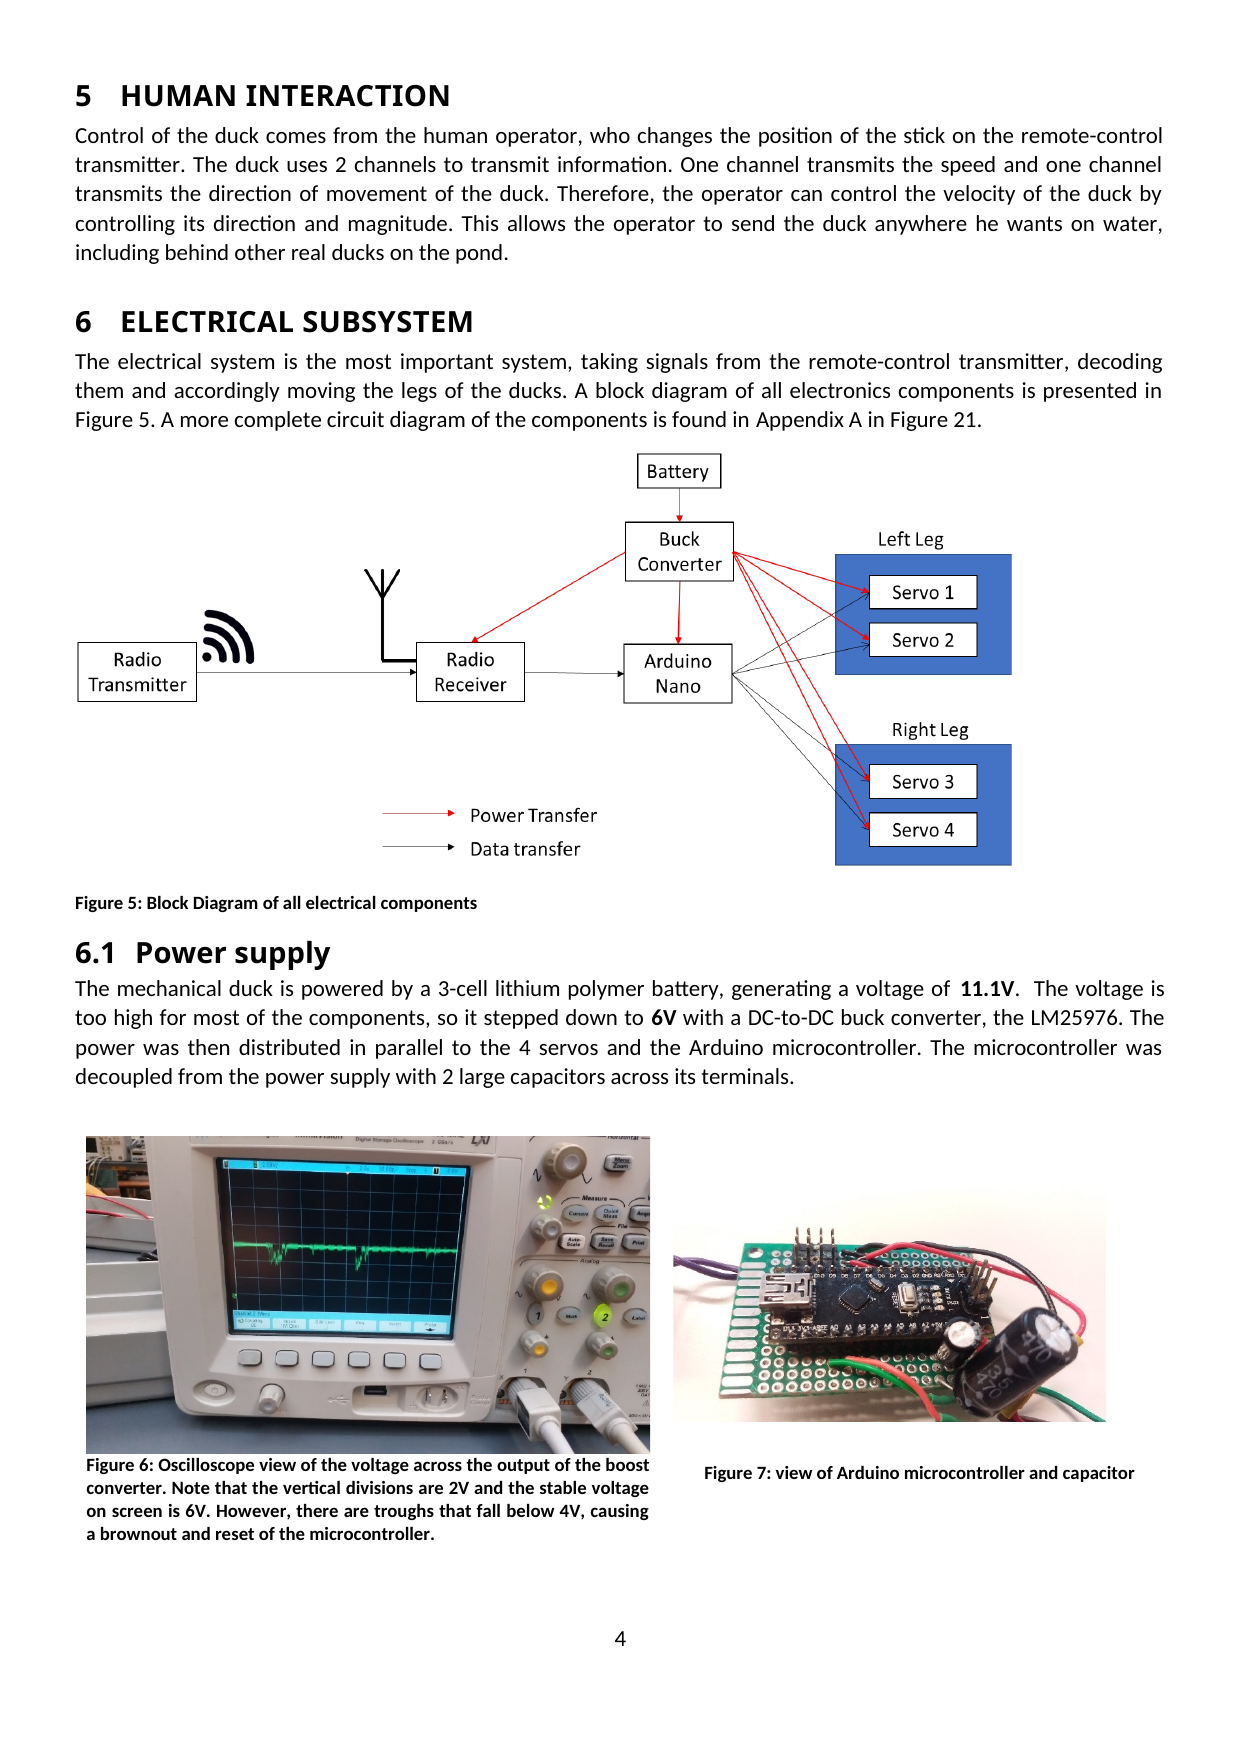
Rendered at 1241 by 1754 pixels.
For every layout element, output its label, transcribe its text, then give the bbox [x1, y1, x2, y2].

text Control of the duck comes from the human operator, who changes the position of the stick on the remote-control transmitter. The duck uses 2 channels to transmit information. One channel transmits the speed and one channel transmits the direction of movement of the duck. Therefore, the operator can control the velocity of the duck by controlling its direction and magnitude. This allows the operator to send the duck anywhere he wants on water, including behind other real ducks on the pond. [75, 121, 1165, 266]
picture [75, 451, 1012, 874]
table_header Figure 6: Oscilloscope view of the voltage across the output of the boost converter. Note that the vertical divisions are 2V and the stable voltage on screen is 6V. However, there are troughs that fall below 4V, causing a brownout and reset of the microcontroller. [75, 1108, 661, 1573]
subtitle Electrical subsystem [75, 301, 1165, 341]
picture [86, 1136, 651, 1454]
text Figure 5: Block Diagram of all electrical components [75, 892, 1165, 914]
picture [673, 1178, 1107, 1422]
text The electrical system is the most important system, taking signals from the remote-control transmitter, decoding them and accordingly moving the legs of the ducks. A block diagram of all electronics components is presented in Figure 5. A more complete circuit diagram of the components is found in Appendix A in Figure 21. [75, 347, 1165, 434]
table_header [661, 1108, 1165, 1573]
subtitle Human interaction [75, 75, 1165, 115]
text The mechanical duck is powered by a 3-cell lithium polymer battery, generating a voltage of 11.1V. The voltage is too high for most of the components, so it stepped down to 6V with a DC-to-DC buck converter, the LM25976. The power was then distributed in parallel to the 4 servos and the Arduino microcontroller. The microcontroller was decoupled from the power supply with 2 large capacitors across its terminals. [75, 974, 1165, 1090]
subtitle Power supply [75, 932, 1165, 972]
